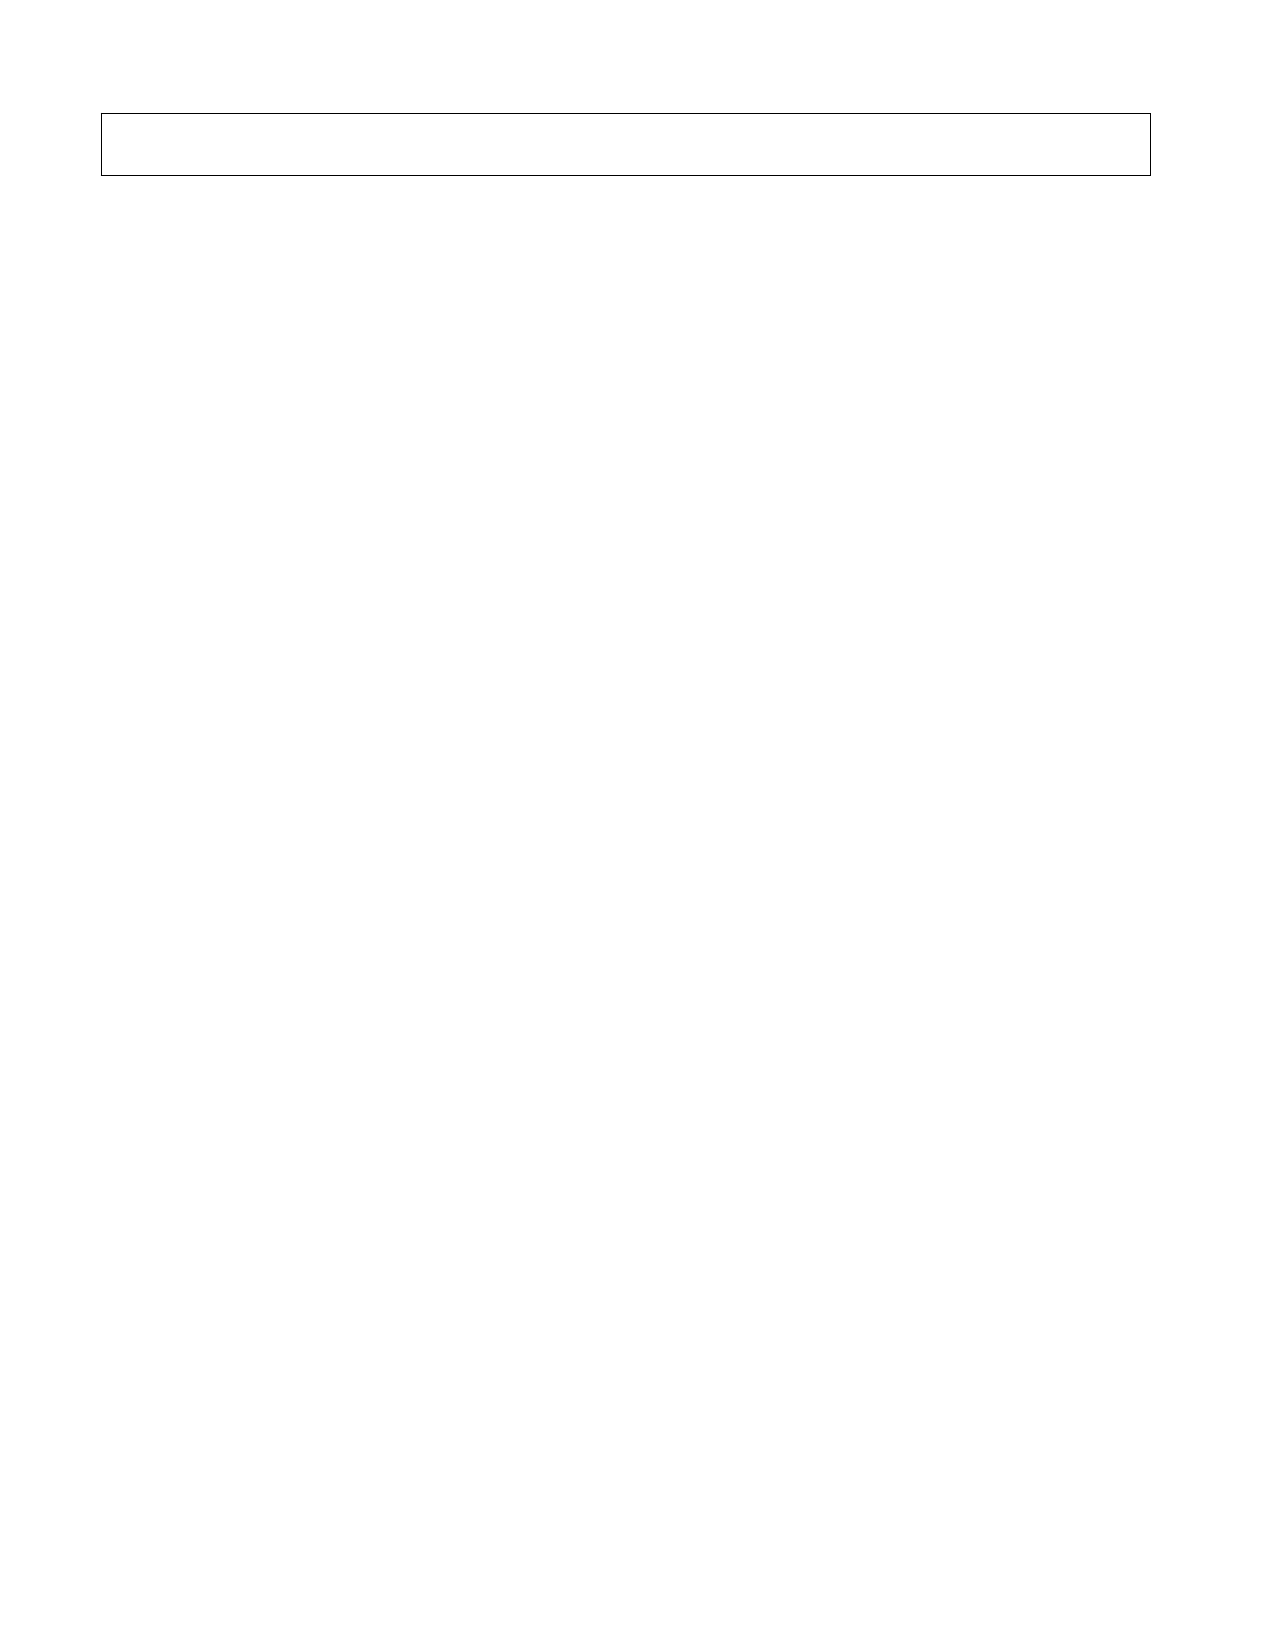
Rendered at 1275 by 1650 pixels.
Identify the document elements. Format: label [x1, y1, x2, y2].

table_cell [102, 114, 1150, 174]
